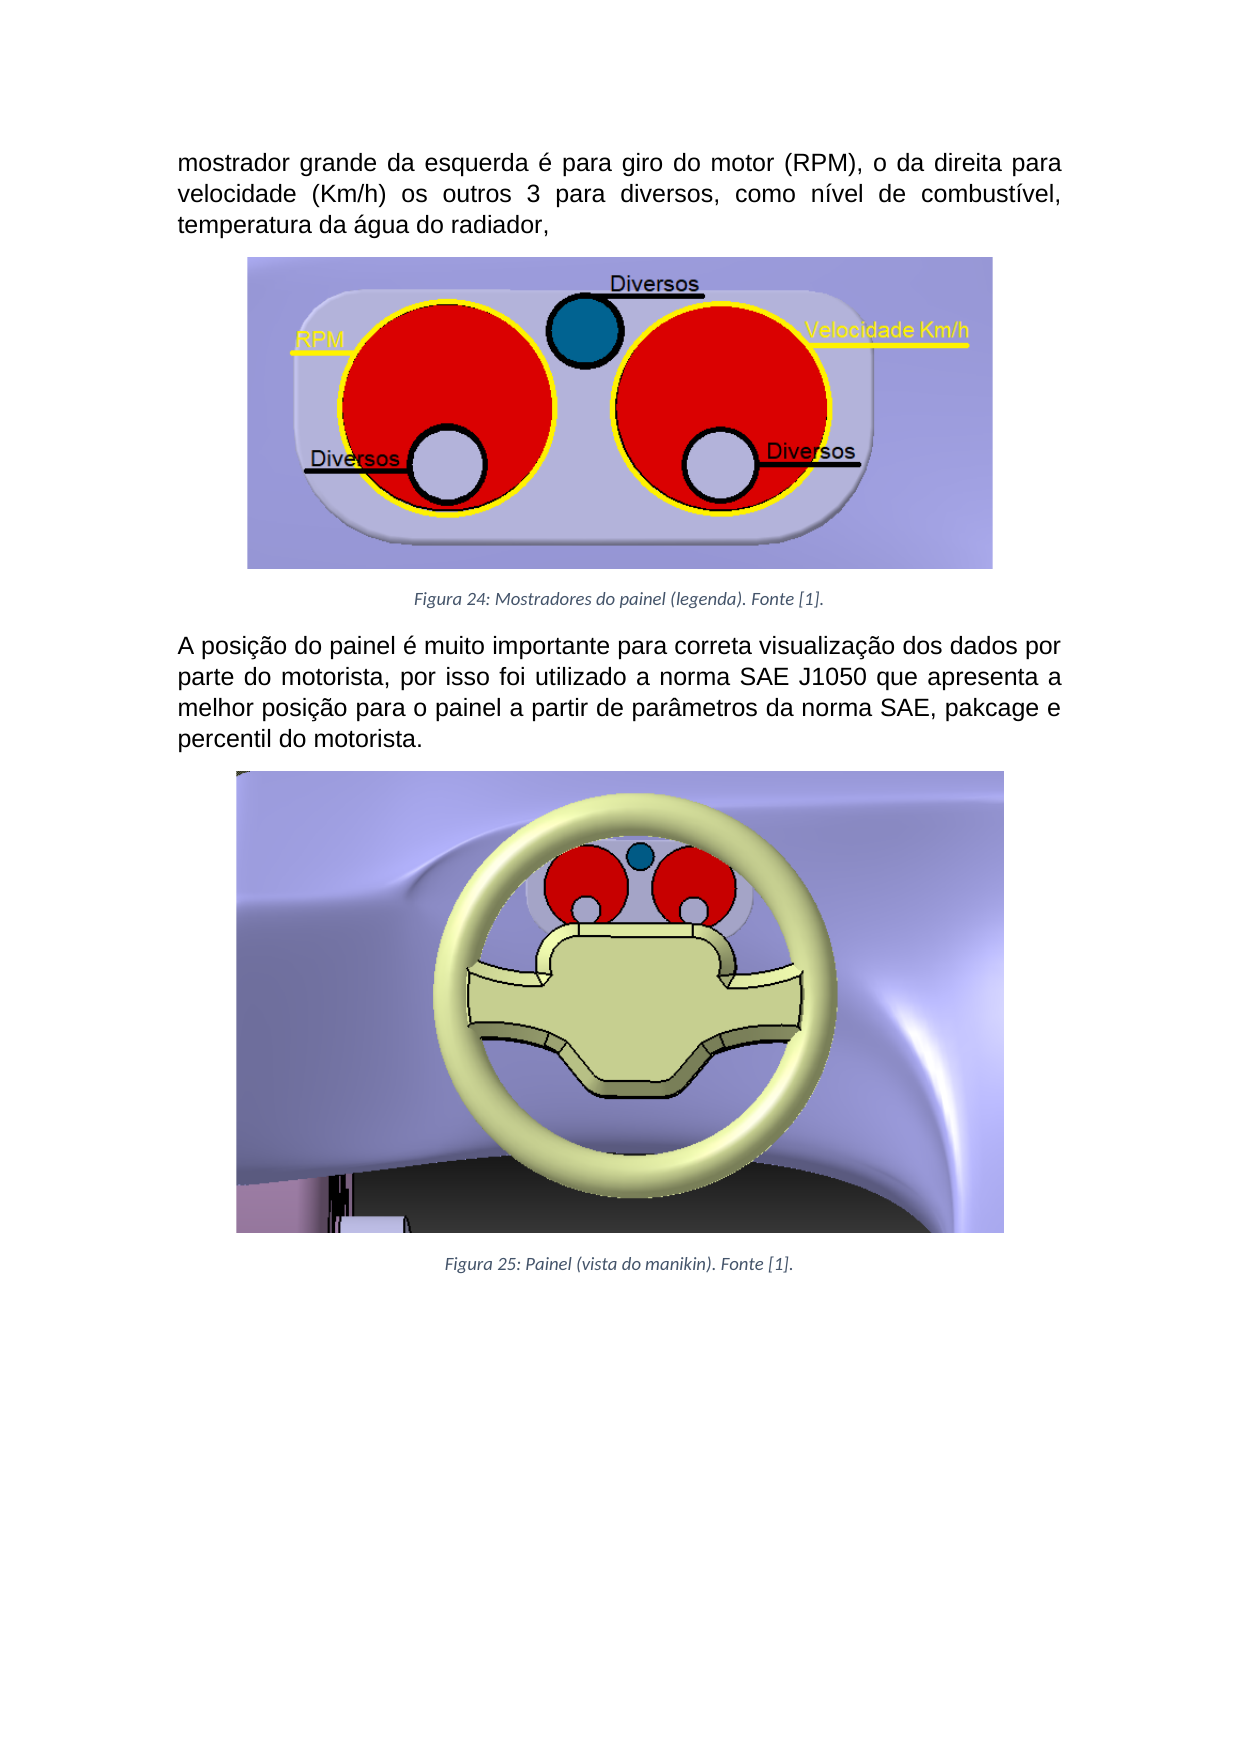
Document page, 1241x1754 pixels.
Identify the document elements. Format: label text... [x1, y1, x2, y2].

text Figura 24: Mostradores do painel (legenda). Fonte [1]. [177, 587, 1063, 610]
picture [236, 771, 1004, 1233]
text A posição do painel é muito importante para correta visualização dos dados por parte do motorista, por isso foi utilizado a norma SAE J1050 que apresenta a melhor posição para o painel a partir de parâmetros da norma SAE, pakcage e percentil do motorista. [177, 631, 1063, 753]
text Figura 25: Painel (vista do manikin). Fonte [1]. [177, 1252, 1063, 1275]
picture [247, 257, 993, 569]
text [177, 148, 1063, 238]
